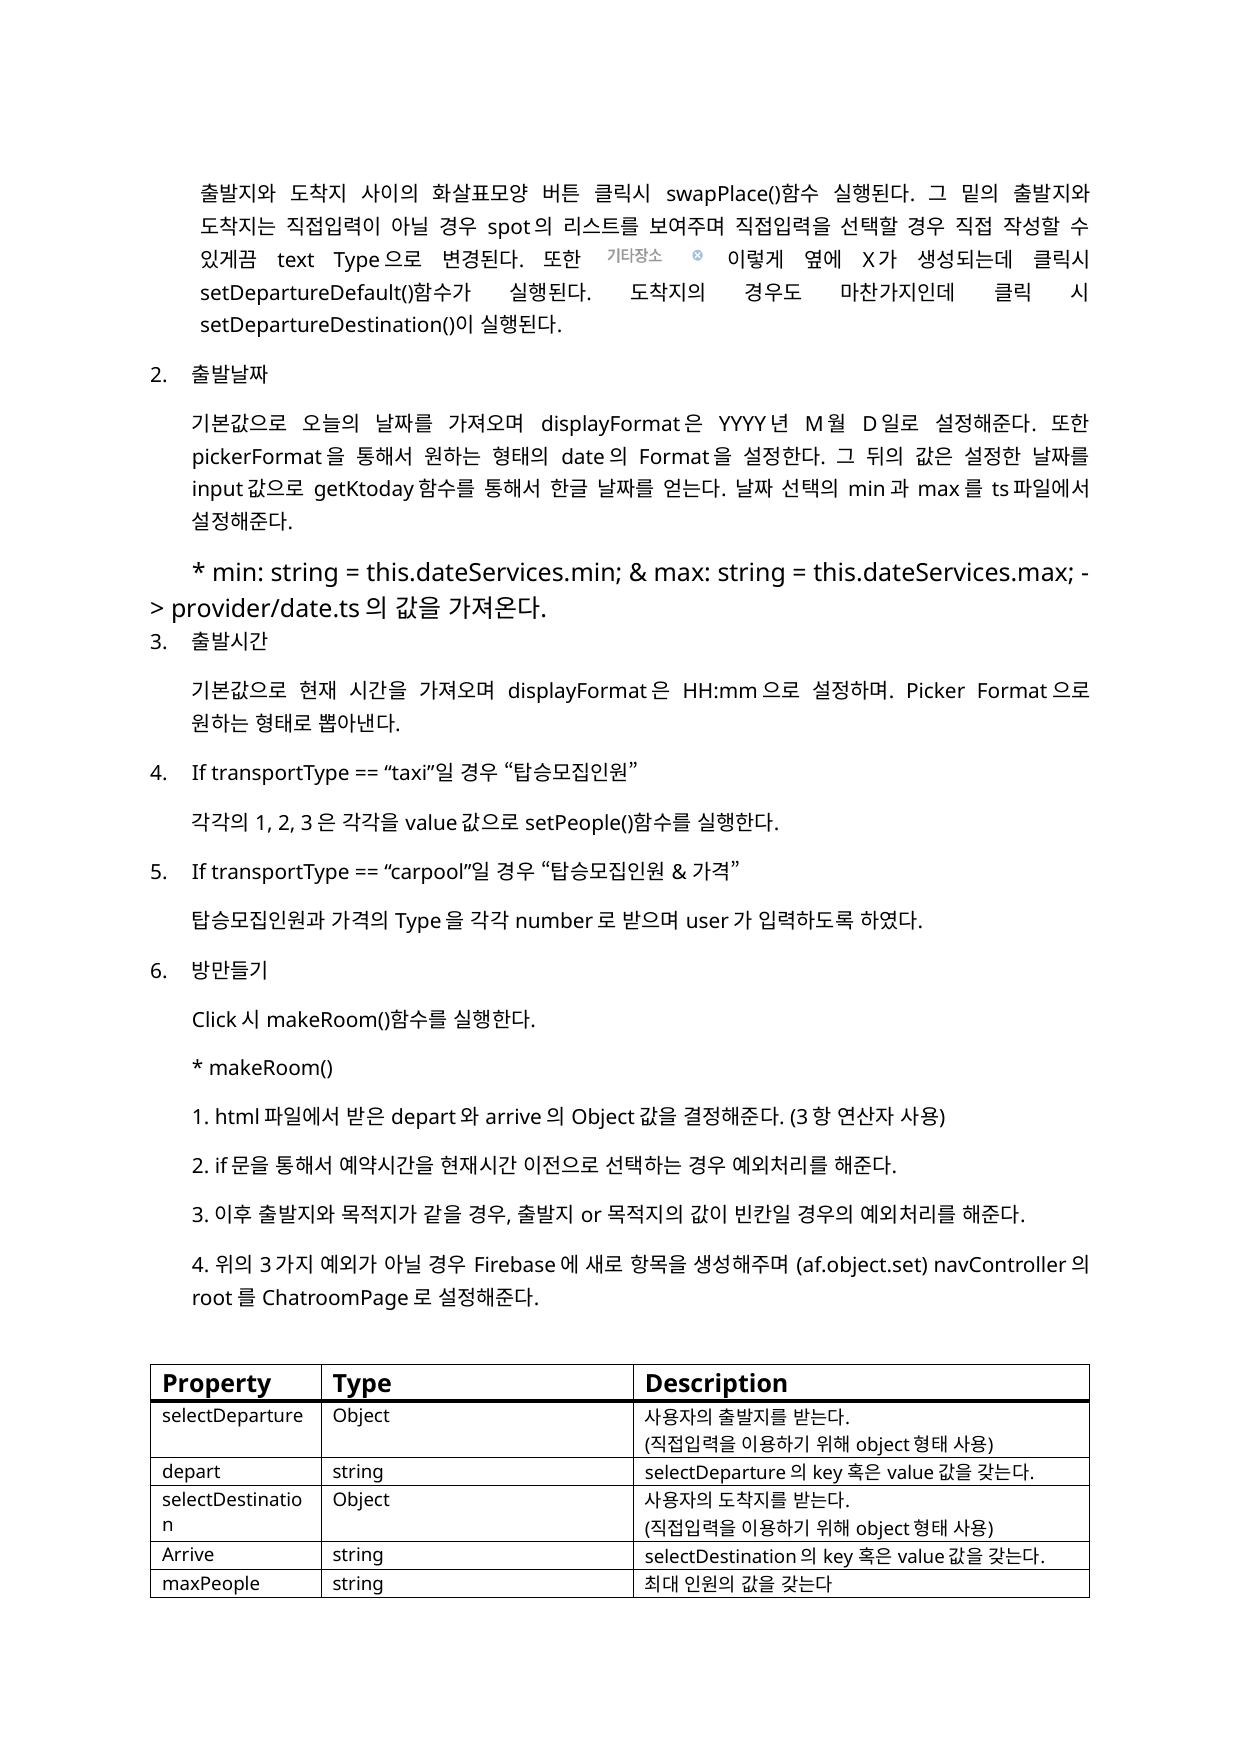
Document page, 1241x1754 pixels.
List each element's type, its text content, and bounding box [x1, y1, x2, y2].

table_cell 최대 인원의 값을 갖는다 [634, 1570, 1089, 1597]
table_cell selectDestination의 key 혹은 value값을 갖는다. [634, 1542, 1089, 1569]
table_header Description [634, 1365, 1089, 1399]
text * min: string = this.dateServices.min; & max: string = this.dateServices.max; -> provider/date.ts의 값을 가져온다. [150, 555, 1090, 625]
table_cell depart [151, 1458, 321, 1485]
table_cell maxPeople [151, 1570, 321, 1597]
table_cell string [322, 1458, 633, 1485]
table_cell Object [322, 1486, 633, 1541]
table_cell selectDeparture [151, 1403, 321, 1457]
table_header Property [151, 1365, 321, 1399]
list 출발지와 도착지 사이의 화살표모양 버튼 클릭시 swapPlace()함수 실행된다. 그 밑의 출발지와 도착지는 직접입력이 아닐 경우 spot의 리스트를 보여주며 직접입력을 선택할 경우 직접 작성할 수 있게끔 text Type으로 변경된다. 또한 이렇게 옆에 X가 생성되는데 클릭시 setDepartureDefault()함수가 실행된다. 도착지의 경우도 마찬가지인데 클릭 시 setDepartureDestination()이 실행된다. [200, 177, 1090, 339]
list 탑승모집인원과 가격의 Type을 각각 number로 받으며 user가 입력하도록 하였다. [192, 904, 1090, 935]
list 방만들기 [150, 954, 1090, 984]
table_cell selectDeparture의 key 혹은 value값을 갖는다. [634, 1458, 1089, 1485]
table_cell Arrive [151, 1542, 321, 1569]
list If transportType == “taxi”일 경우 “탑승모집인원” [150, 756, 1090, 787]
table_header Type [322, 1365, 633, 1399]
list Click시 makeRoom()함수를 실행한다. [192, 1003, 1090, 1034]
table_cell string [322, 1570, 633, 1597]
list 2. if문을 통해서 예약시간을 현재시간 이전으로 선택하는 경우 예외처리를 해준다. [192, 1149, 1090, 1180]
table_cell 사용자의 도착지를 받는다. (직접입력을 이용하기 위해 object형태 사용) [634, 1486, 1089, 1541]
table_cell Object [322, 1403, 633, 1457]
list 기본값으로 오늘의 날짜를 가져오며 displayFormat은 YYYY년 M월 D일로 설정해준다. 또한 pickerFormat을 통해서 원하는 형태의 date의 Format을 설정한다. 그 뒤의 값은 설정한 날짜를 input값으로 getKtoday함수를 통해서 한글 날짜를 얻는다. 날짜 선택의 min과 max를 ts파일에서 설정해준다. [192, 407, 1090, 536]
table_cell string [322, 1542, 633, 1569]
list 1. html파일에서 받은 depart와 arrive의 Object값을 결정해준다. (3항 연산자 사용) [192, 1100, 1090, 1130]
list 출발날짜 [150, 358, 1090, 388]
list 기본값으로 현재 시간을 가져오며 displayFormat은 HH:mm으로 설정하며. Picker Format으로 원하는 형태로 뽑아낸다. [192, 674, 1090, 737]
list 출발시간 [150, 625, 1090, 655]
list 4. 위의 3가지 예외가 아닐 경우 Firebase에 새로 항목을 생성해주며 (af.object.set) navController의 root를 ChatroomPage로 설정해준다. [192, 1248, 1090, 1311]
list 각각의 1, 2, 3은 각각을 value값으로 setPeople()함수를 실행한다. [192, 806, 1090, 836]
list If transportType == “carpool”일 경우 “탑승모집인원 & 가격” [150, 855, 1090, 886]
table_cell selectDestination [151, 1486, 321, 1541]
table_cell 사용자의 출발지를 받는다. (직접입력을 이용하기 위해 object형태 사용) [634, 1403, 1089, 1457]
picture [601, 242, 708, 268]
list 3. 이후 출발지와 목적지가 같을 경우, 출발지 or 목적지의 값이 빈칸일 경우의 예외처리를 해준다. [192, 1199, 1090, 1229]
list * makeRoom() [192, 1053, 1090, 1081]
